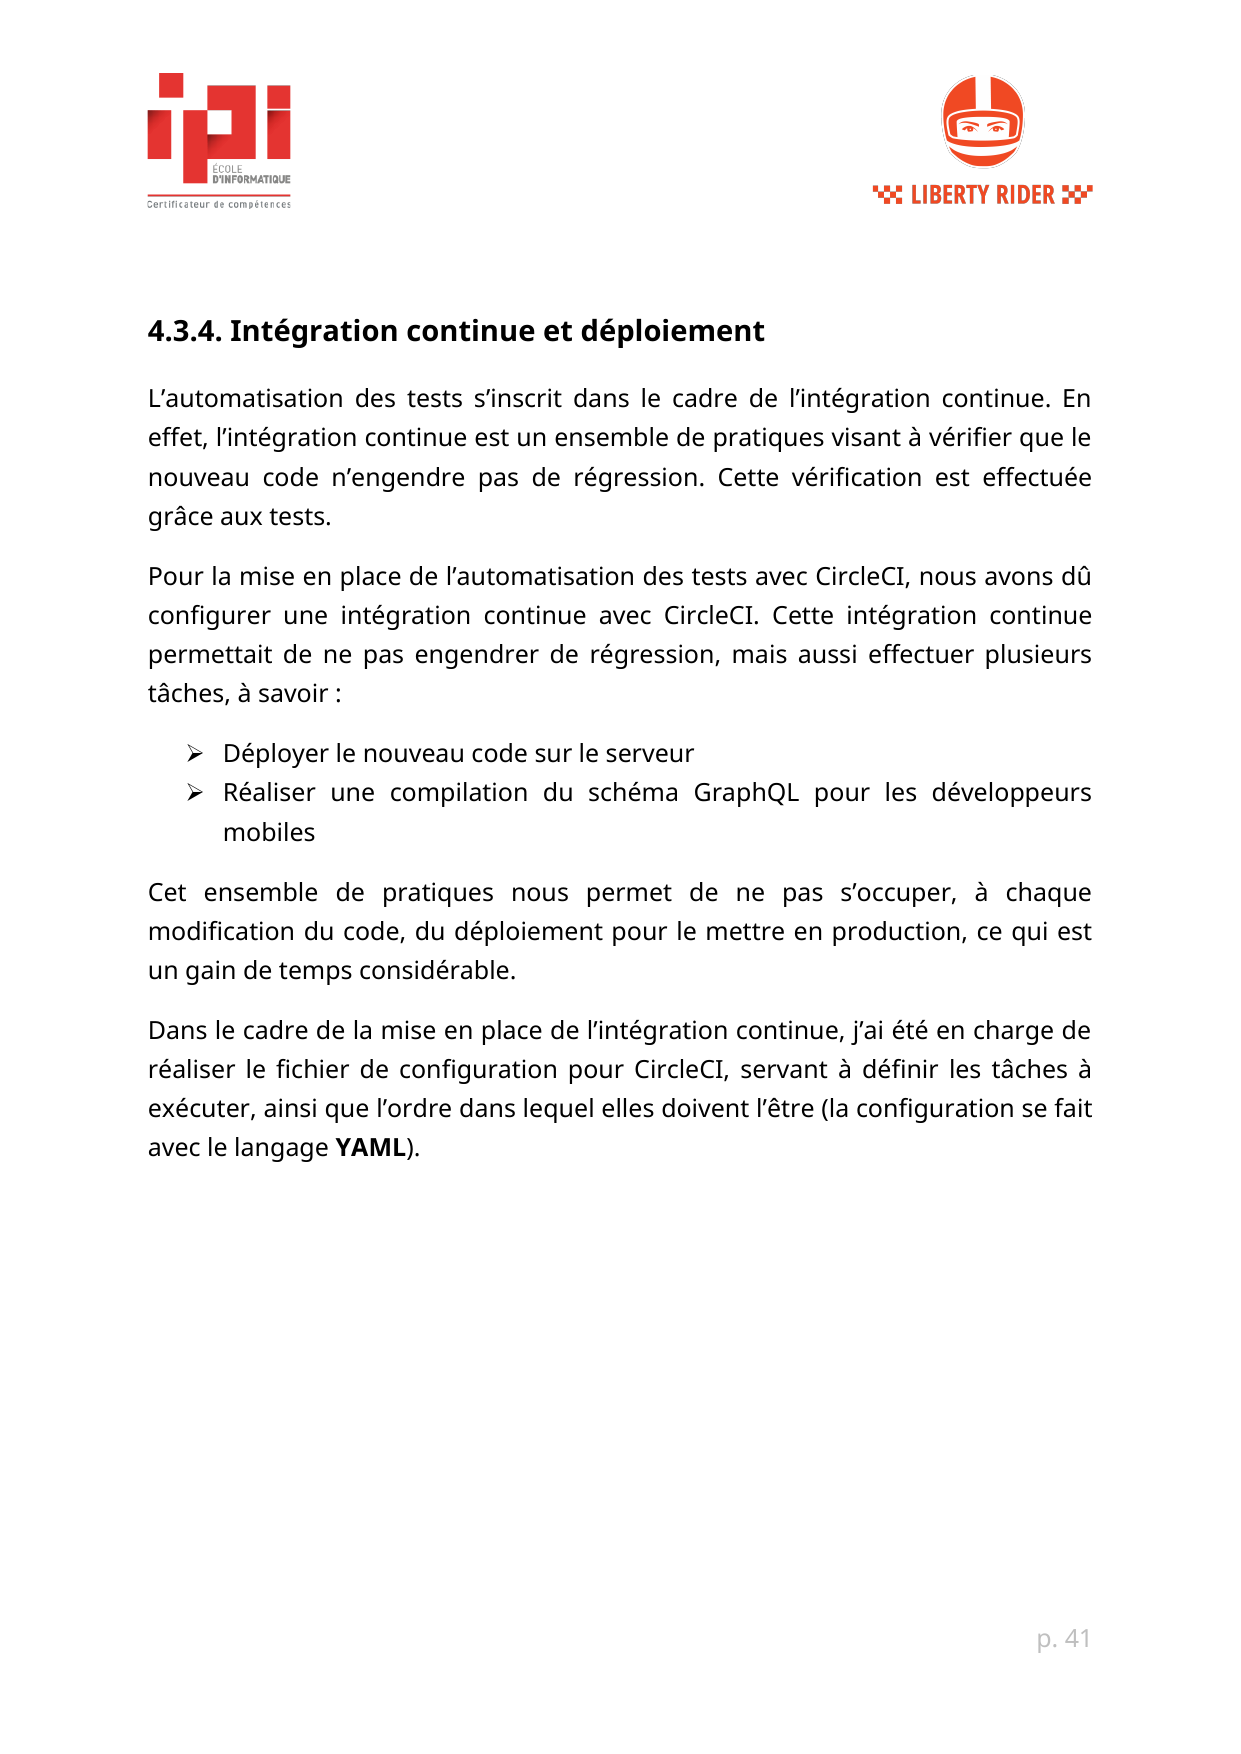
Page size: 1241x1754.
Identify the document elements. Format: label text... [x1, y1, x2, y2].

text Pour la mise en place de l’automatisation des tests avec CircleCI, nous avons dû configurer une intégration continue avec CircleCI. Cette intégration continue permettait de ne pas engendrer de régression, mais aussi effectuer plusieurs tâches, à savoir : [148, 558, 1093, 710]
list Réaliser une compilation du schéma GraphQL pour les développeurs mobiles [185, 775, 1093, 848]
text Dans le cadre de la mise en place de l’intégration continue, j’ai été en charge de réaliser le fichier de configuration pour CircleCI, servant à définir les tâches à exécuter, ainsi que l’ordre dans lequel elles doivent l’être (la configuration se fait avec le langage YAML). [148, 1012, 1093, 1164]
text L’automatisation des tests s’inscrit dans le cadre de l’intégration continue. En effet, l’intégration continue est un ensemble de pratiques visant à vérifier que le nouveau code n’engendre pas de régression. Cette vérification est effectuée grâce aux tests. [148, 381, 1093, 532]
subtitle Intégration continue et déploiement [148, 310, 1093, 350]
picture [147, 73, 291, 209]
list Déployer le nouveau code sur le serveur [185, 736, 1093, 770]
picture [872, 75, 1093, 209]
text Cet ensemble de pratiques nous permet de ne pas s’occuper, à chaque modification du code, du déploiement pour le mettre en production, ce qui est un gain de temps considérable. [148, 874, 1093, 987]
